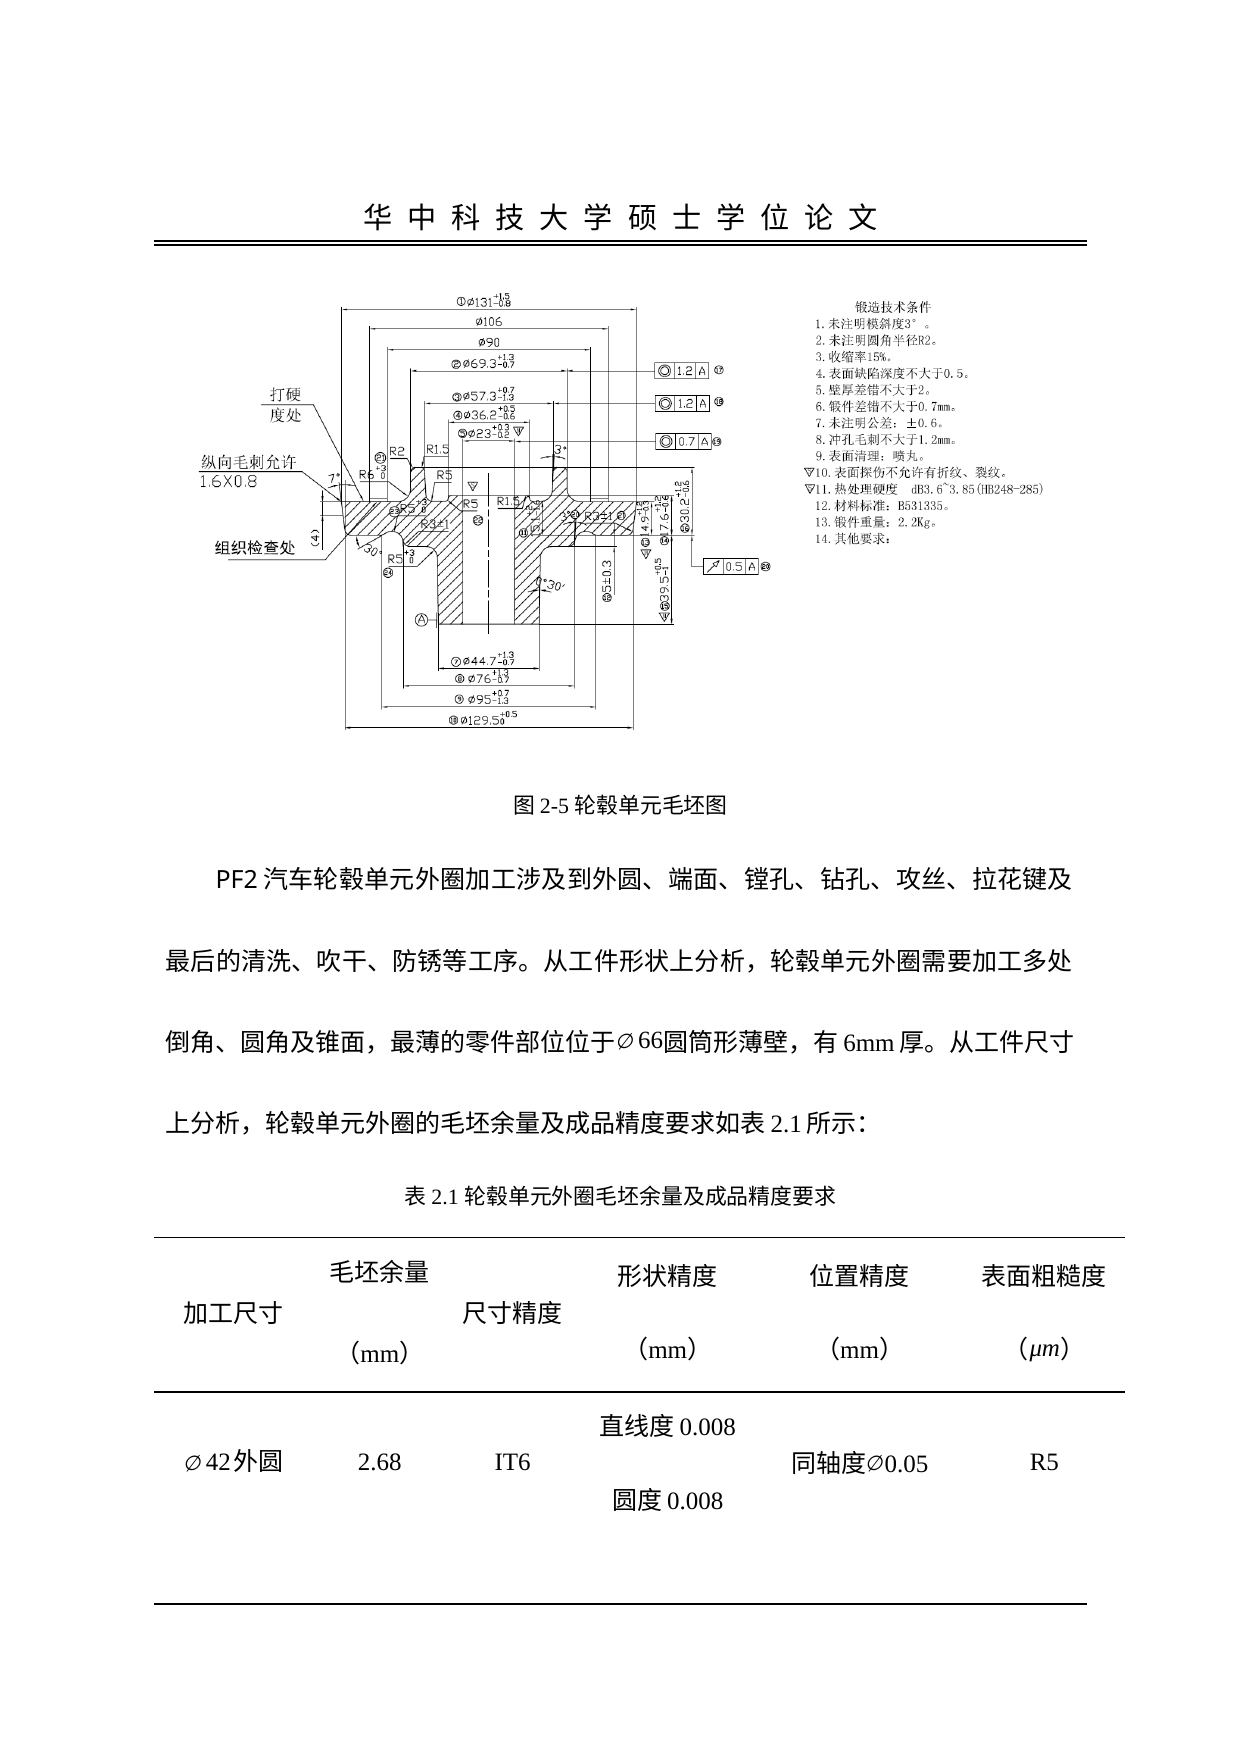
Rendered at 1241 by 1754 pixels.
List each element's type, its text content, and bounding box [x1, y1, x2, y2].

table_header 位置精度 （mm） [756, 1238, 963, 1391]
text PF2汽车轮毂单元外圈加工涉及到外圆、端面、镗孔、钻孔、攻丝、拉花键及最后的清洗、吹干、防锈等工序。从工件形状上分析，轮毂单元外圈需要加工多处倒角、圆角及锥面，最薄的零件部位位于圆筒形薄壁，有6mm厚。从工件尺寸上分析，轮毂单元外圈的毛坯余量及成品精度要求如表2.1所示： [165, 846, 1075, 1154]
table_header 毛坯余量（mm） [313, 1238, 446, 1391]
table_header 尺寸精度 [446, 1238, 579, 1391]
text 表 2.1 轮毂单元外圈毛坯余量及成品精度要求 [165, 1179, 1075, 1211]
table_header 形状精度 （mm） [579, 1238, 756, 1391]
table_header 表面粗糙度 （） [963, 1238, 1125, 1391]
table_cell IT6 [446, 1393, 579, 1538]
table_header 加工尺寸 [154, 1238, 313, 1391]
table_cell 直线度0.008 圆度0.008 [579, 1393, 756, 1538]
table_cell R5 [963, 1393, 1125, 1538]
table_cell 同轴度0.05 [756, 1393, 963, 1538]
table_cell 2.68 [313, 1393, 446, 1538]
table_cell [154, 1393, 313, 1538]
picture [195, 277, 1045, 734]
